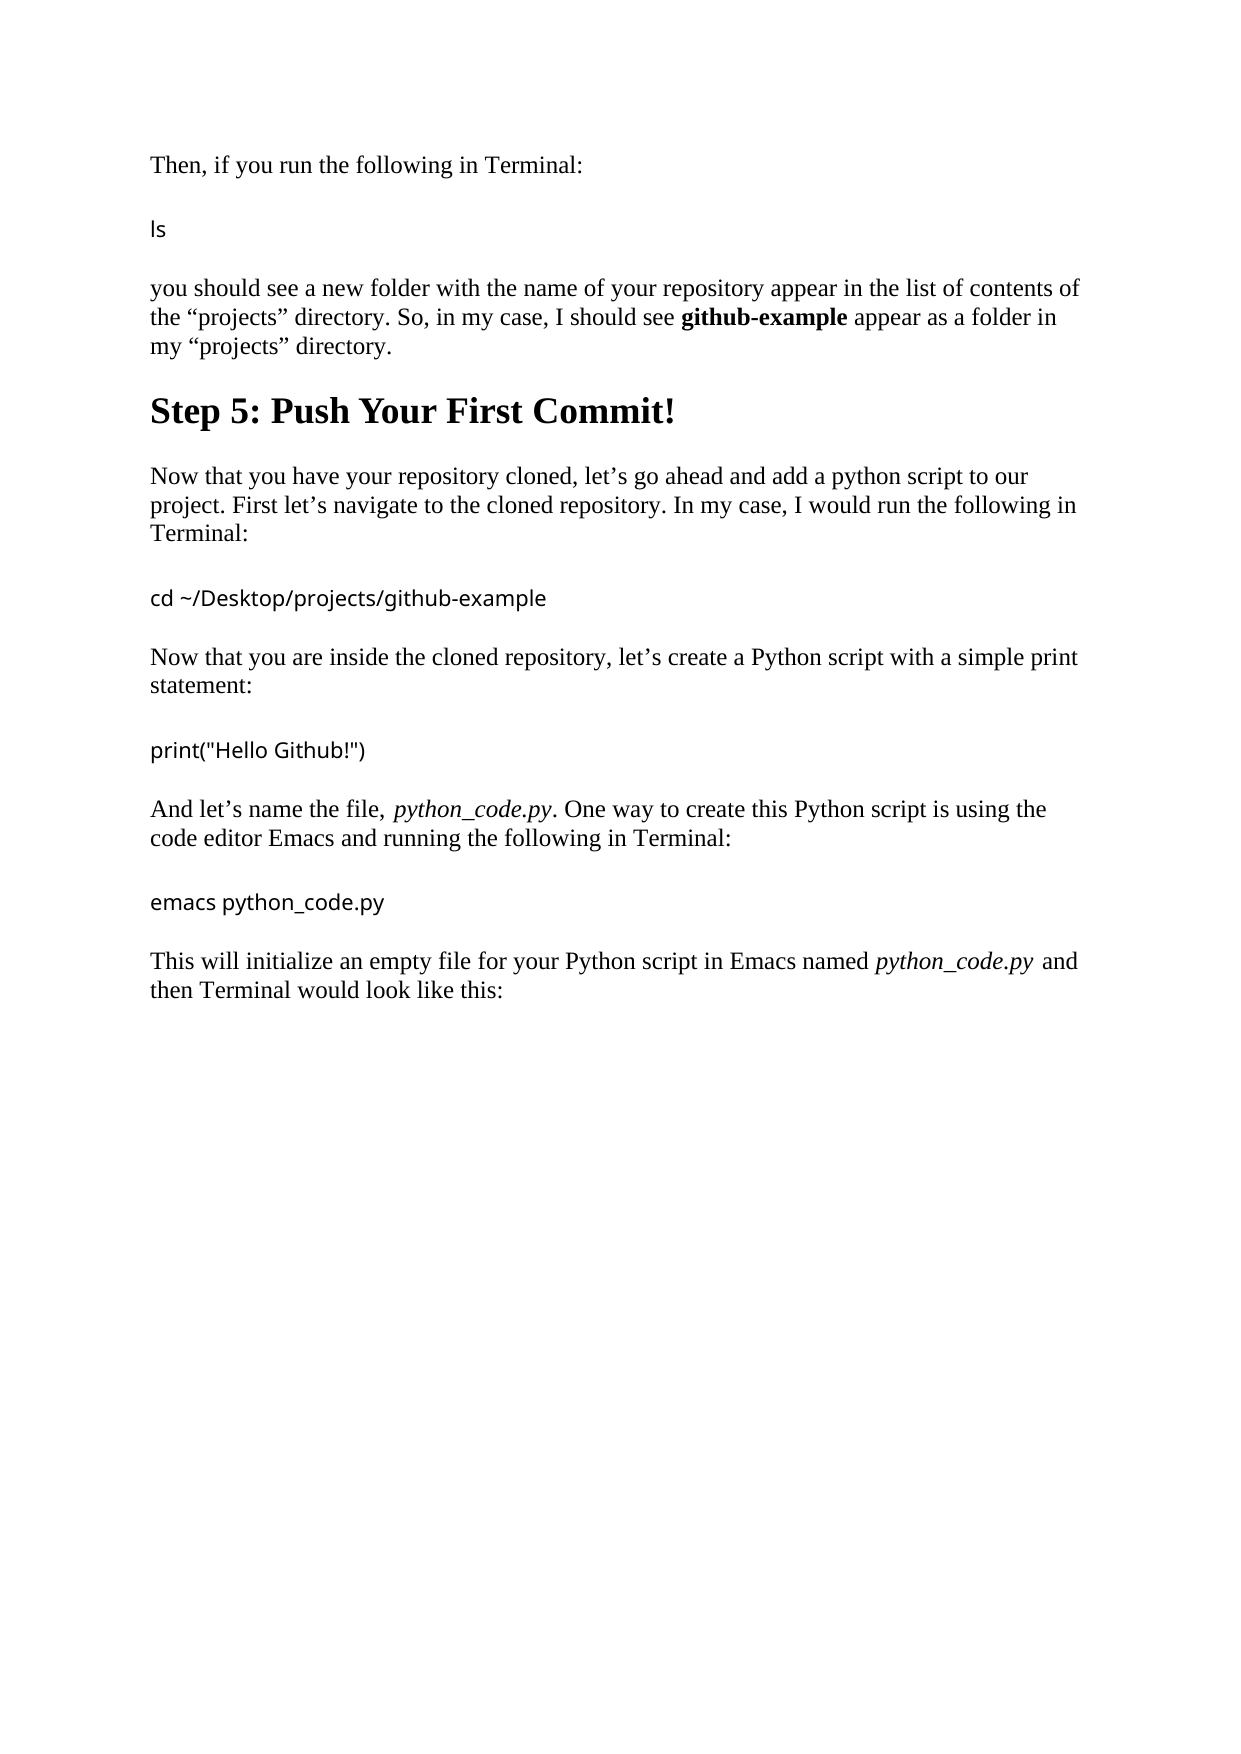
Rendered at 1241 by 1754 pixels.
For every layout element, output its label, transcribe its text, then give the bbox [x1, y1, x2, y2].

text emacs python_code.py [150, 881, 1090, 917]
text print("Hello Github!") [150, 728, 1090, 765]
text This will initialize an empty file for your Python script in Emacs named python_code.py and then Terminal would look like this: [150, 946, 1090, 1003]
text cd ~/Desktop/projects/github-example [150, 576, 1090, 613]
text Step 5: Push Your First Commit! [150, 389, 1090, 432]
text Then, if you run the following in Terminal: [150, 150, 1090, 179]
text Now that you have your repository cloned, let’s go ahead and add a python script to our project. First let’s navigate to the cloned repository. In my case, I would run the following in Terminal: [150, 461, 1090, 547]
text ls [150, 208, 1090, 244]
text And let’s name the file, python_code.py. One way to create this Python script is using the code editor Emacs and running the following in Terminal: [150, 794, 1090, 851]
text Now that you are inside the cloned repository, let’s create a Python script with a simple print statement: [150, 642, 1090, 699]
text you should see a new folder with the name of your repository appear in the list of contents of the “projects” directory. So, in my case, I should see github-example appear as a folder in my “projects” directory. [150, 273, 1090, 359]
